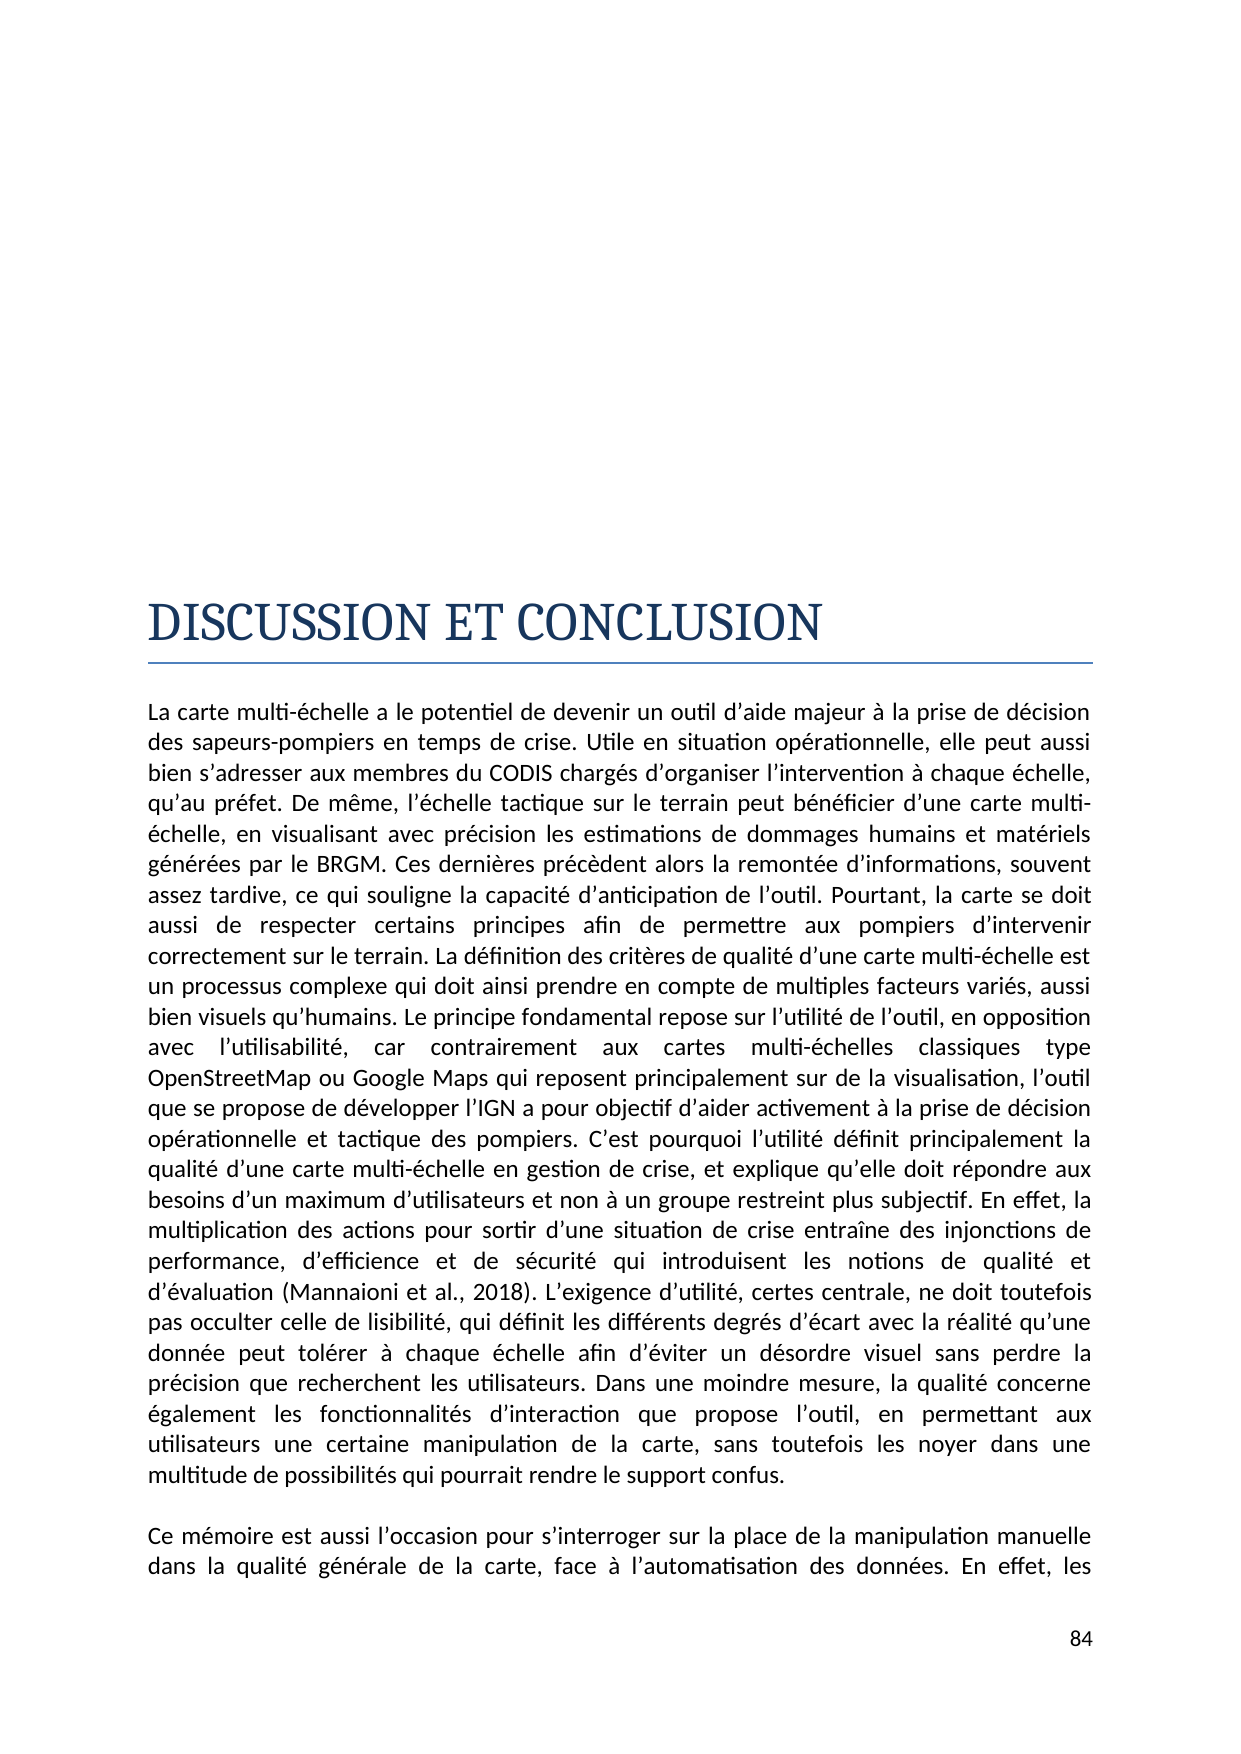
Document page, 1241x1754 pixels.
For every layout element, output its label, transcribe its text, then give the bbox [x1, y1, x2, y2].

subtitle DISCUSSION ET CONCLUSION [148, 536, 1093, 607]
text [148, 1464, 1093, 1586]
text La carte multi-échelle a le potentiel de devenir un outil d’aide majeur à la prise de décision des sapeurs-pompiers en temps de crise. Utile en situation opérationnelle, elle peut aussi bien s’adresser aux membres du CODIS chargés d’organiser l’intervention à chaque échelle, qu’au préfet. De même, l’échelle tactique sur le terrain peut bénéficier d’une carte multi-échelle, en visualisant avec précision les estimations de dommages humains et matériels générées par le BRGM. Ces dernières précèdent alors la remontée d’informations, souvent assez tardive, ce qui souligne la capacité d’anticipation de l’outil. Pourtant, la carte se doit aussi de respecter certains principes afin de permettre aux pompiers d’intervenir correctement sur le terrain. La définition des critères de qualité d’une carte multi-échelle est un processus complexe qui doit ainsi prendre en compte de multiples facteurs variés, aussi bien visuels qu’humains. Le principe fondamental repose sur l’utilité de l’outil, en opposition avec l’utilisabilité, car contrairement aux cartes multi-échelles classiques type OpenStreetMap ou Google Maps qui reposent principalement sur de la visualisation, l’outil que se propose de développer l’IGN a pour objectif d’aider activement à la prise de décision opérationnelle et tactique des pompiers. C’est pourquoi l’utilité définit principalement la qualité d’une carte multi-échelle en gestion de crise, et explique qu’elle doit répondre aux besoins d’un maximum d’utilisateurs et non à un groupe restreint plus subjectif. En effet, la multiplication des actions pour sortir d’une situation de crise entraîne des injonctions de performance, d’efficience et de sécurité qui introduisent les notions de qualité et d’évaluation (Mannaioni et al., 2018). L’exigence d’utilité, certes centrale, ne doit toutefois pas occulter celle de lisibilité, qui définit les différents degrés d’écart avec la réalité qu’une donnée peut tolérer à chaque échelle afin d’éviter un désordre visuel sans perdre la précision que recherchent les utilisateurs. Dans une moindre mesure, la qualité concerne également les fonctionnalités d’interaction que propose l’outil, en permettant aux utilisateurs une certaine manipulation de la carte, sans toutefois les noyer dans une multitude de possibilités qui pourrait rendre le support confus. [148, 640, 1093, 1434]
